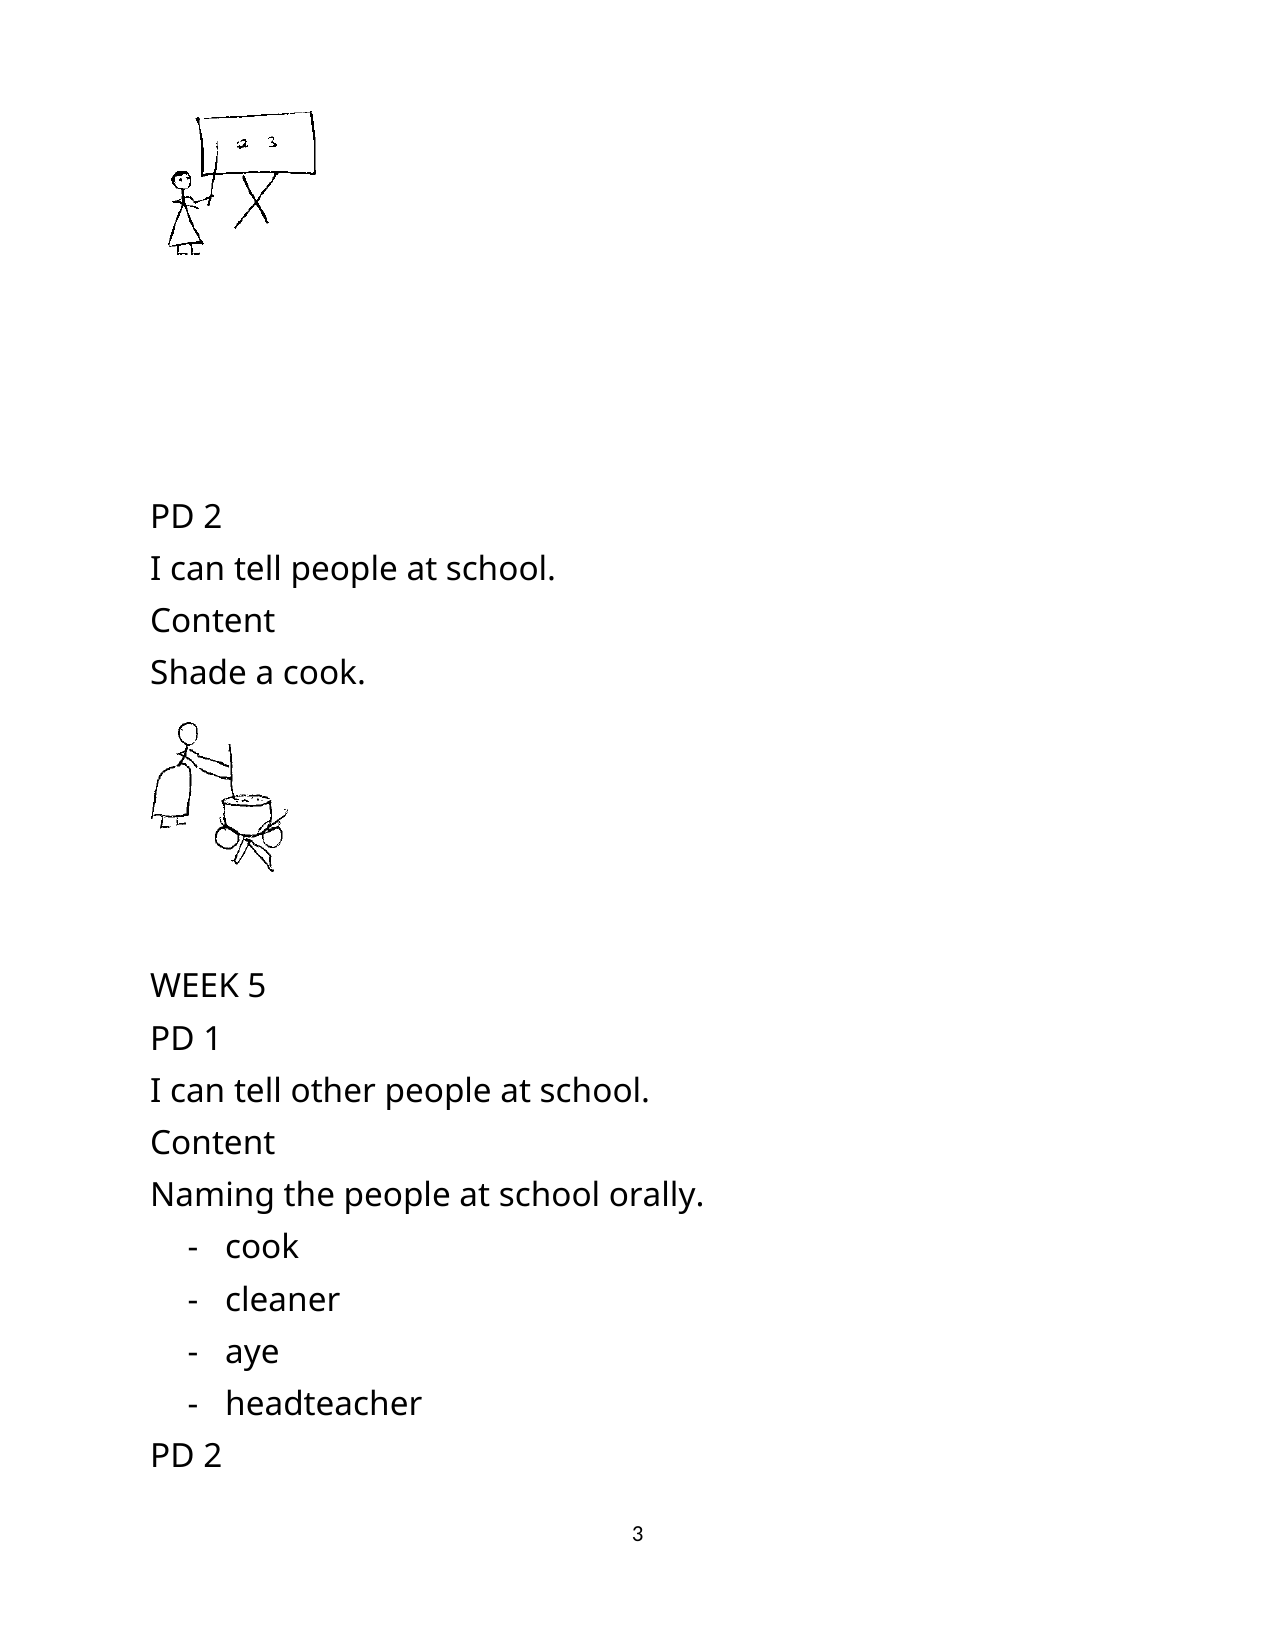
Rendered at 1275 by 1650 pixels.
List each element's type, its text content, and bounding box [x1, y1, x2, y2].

text Shade a cook. [150, 649, 1125, 694]
text PD 2 [150, 1432, 1125, 1477]
list cleaner [187, 1275, 1125, 1321]
text PD 2 [150, 492, 1125, 538]
text Content [150, 597, 1125, 642]
text I can tell other people at school. [150, 1067, 1125, 1112]
text PD 1 [150, 1014, 1125, 1060]
text WEEK 5 [150, 962, 1125, 1008]
list headteacher [187, 1380, 1125, 1425]
list cook [187, 1223, 1125, 1268]
text Naming the people at school orally. [150, 1171, 1125, 1216]
text Content [150, 1119, 1125, 1164]
text I can tell people at school. [150, 545, 1125, 590]
list aye [187, 1327, 1125, 1373]
